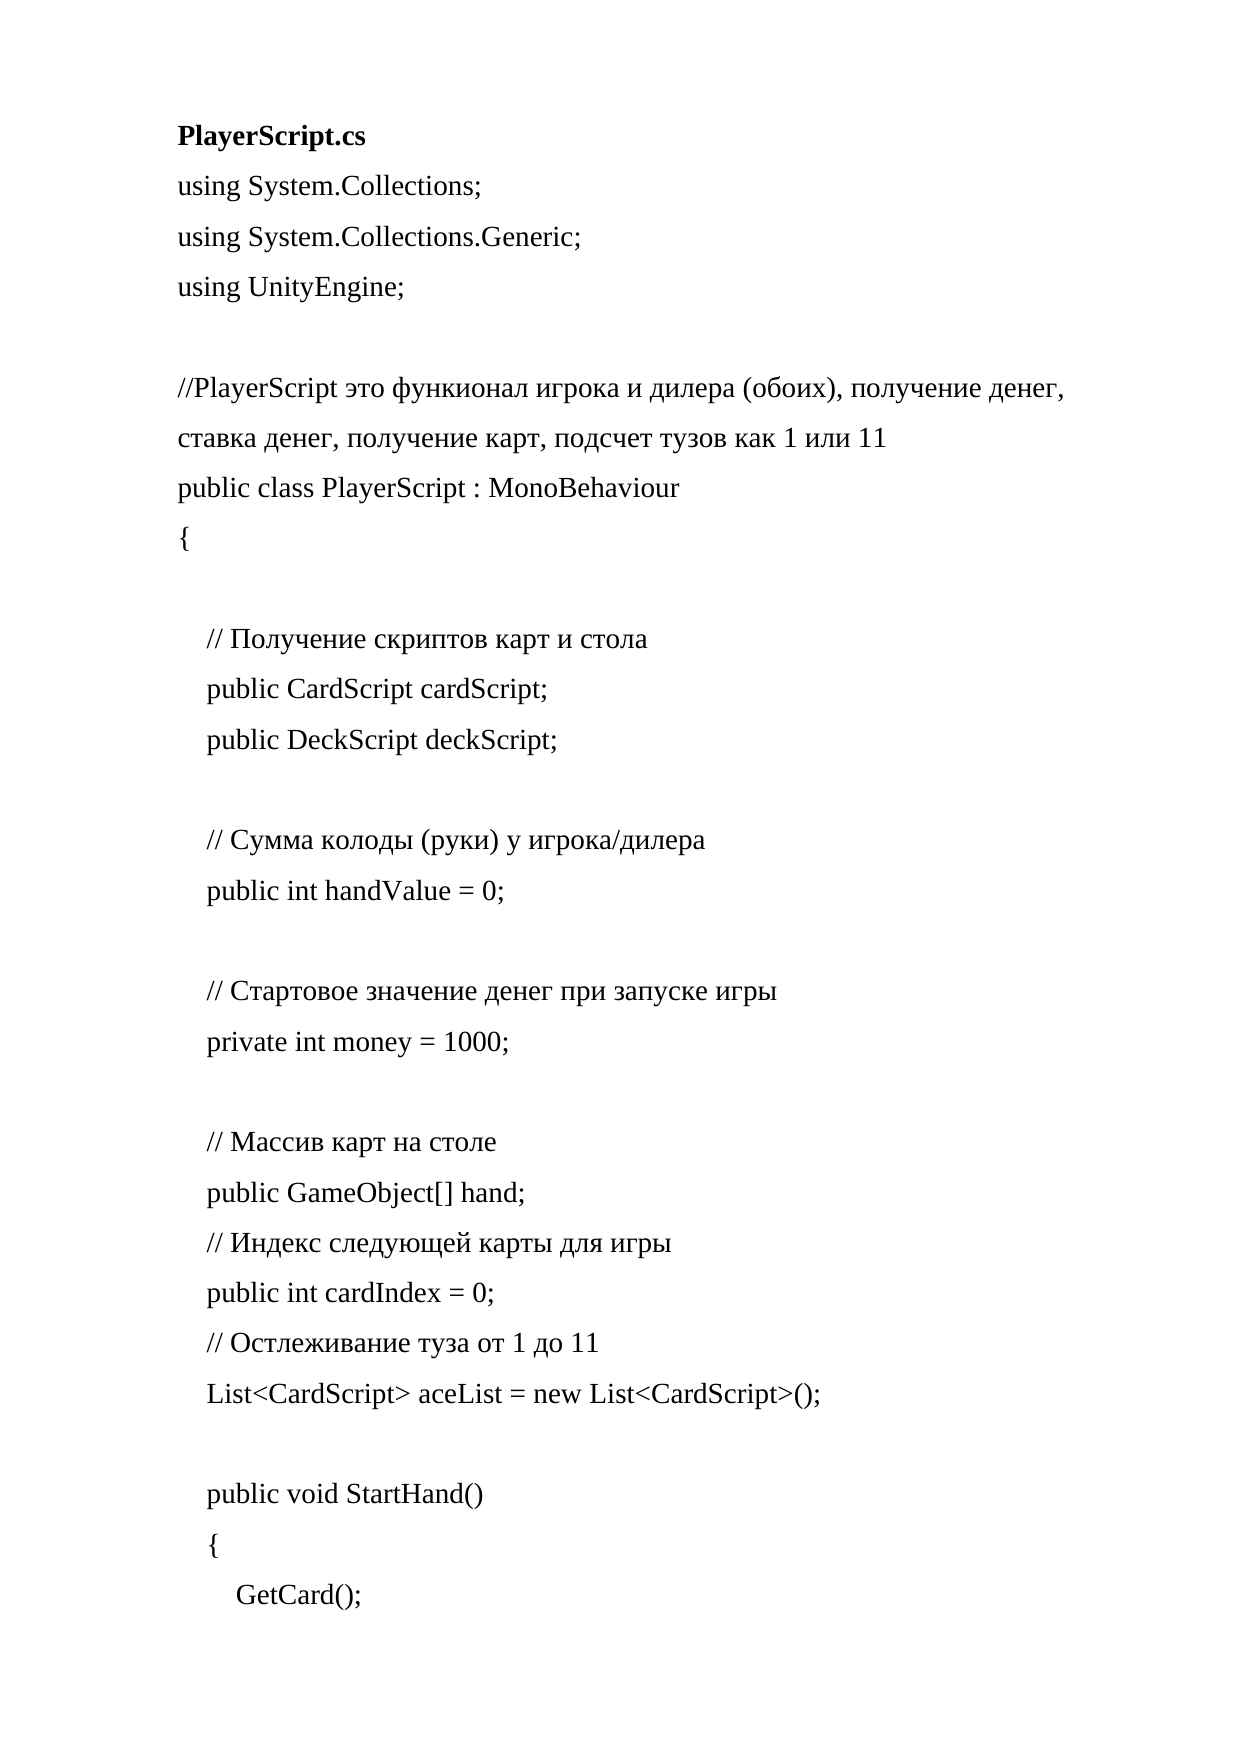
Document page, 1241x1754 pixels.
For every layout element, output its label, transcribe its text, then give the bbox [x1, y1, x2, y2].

text PlayerScript.cs [177, 118, 1152, 152]
text using System.Collections; [177, 168, 1152, 202]
text private int money = 1000; [177, 1024, 1152, 1057]
text //PlayerScript это функионал игрока и дилера (обоих), получение денег, ставка денег, получение карт, подсчет тузов как 1 или 11 [177, 370, 1152, 453]
text List<CardScript> aceList = new List<CardScript>(); [177, 1376, 1152, 1409]
text { [177, 1527, 1152, 1560]
text // Стартовое значение денег при запуске игры [177, 973, 1152, 1007]
text // Массив карт на столе [177, 1124, 1152, 1158]
text public CardScript cardScript; [177, 672, 1152, 705]
text public void StartHand() [177, 1477, 1152, 1510]
text // Остлеживание туза от 1 до 11 [177, 1326, 1152, 1359]
text // Индекс следующей карты для игры [177, 1225, 1152, 1258]
text public GameObject[] hand; [177, 1175, 1152, 1208]
text public int handValue = 0; [177, 873, 1152, 906]
text public int cardIndex = 0; [177, 1275, 1152, 1309]
text // Получение скриптов карт и стола [177, 621, 1152, 655]
text GetCard(); [177, 1577, 1152, 1611]
text { [177, 521, 1152, 554]
text using System.Collections.Generic; [177, 219, 1152, 252]
text using UnityEngine; [177, 269, 1152, 303]
text public class PlayerScript : MonoBehaviour [177, 470, 1152, 504]
text // Сумма колоды (руки) у игрока/дилера [177, 822, 1152, 856]
text public DeckScript deckScript; [177, 722, 1152, 755]
